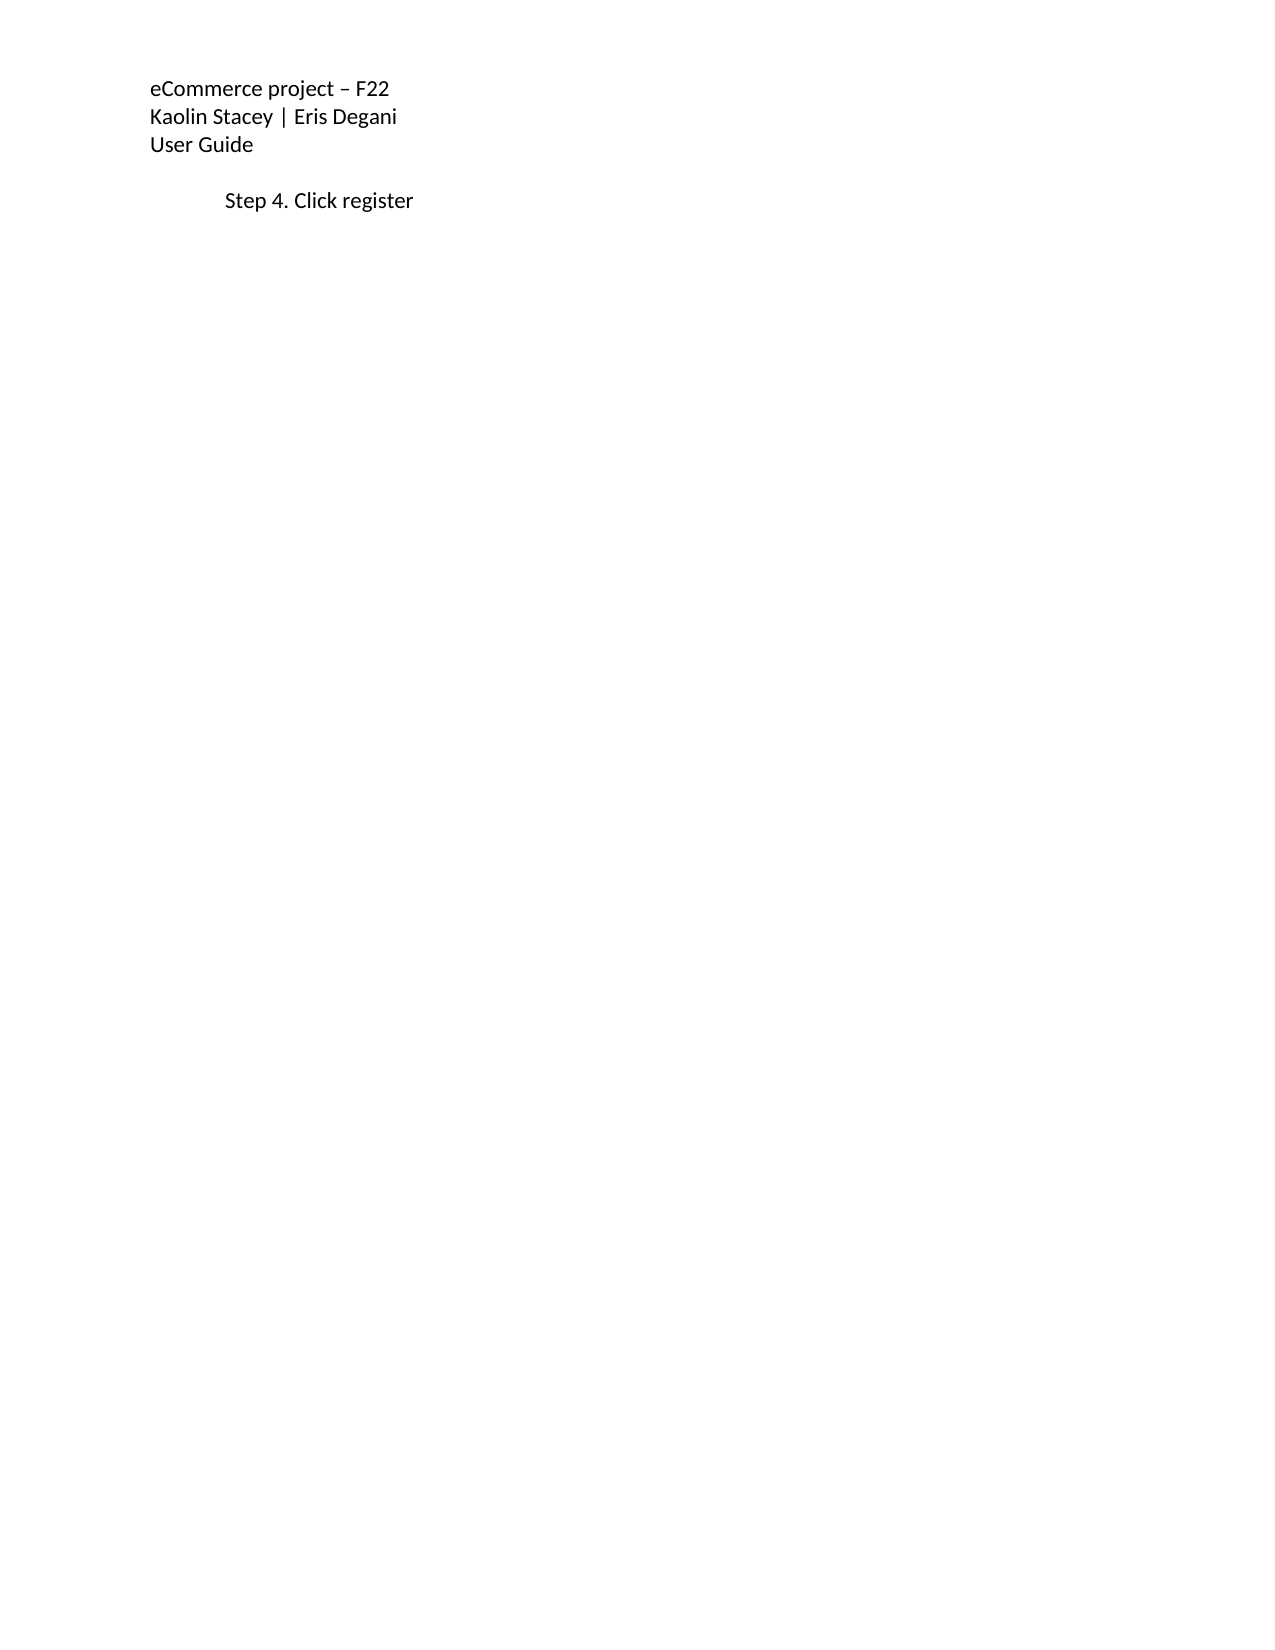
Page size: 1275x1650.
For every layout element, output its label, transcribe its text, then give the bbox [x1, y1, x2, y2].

list Step 4. Click register [225, 186, 1125, 214]
